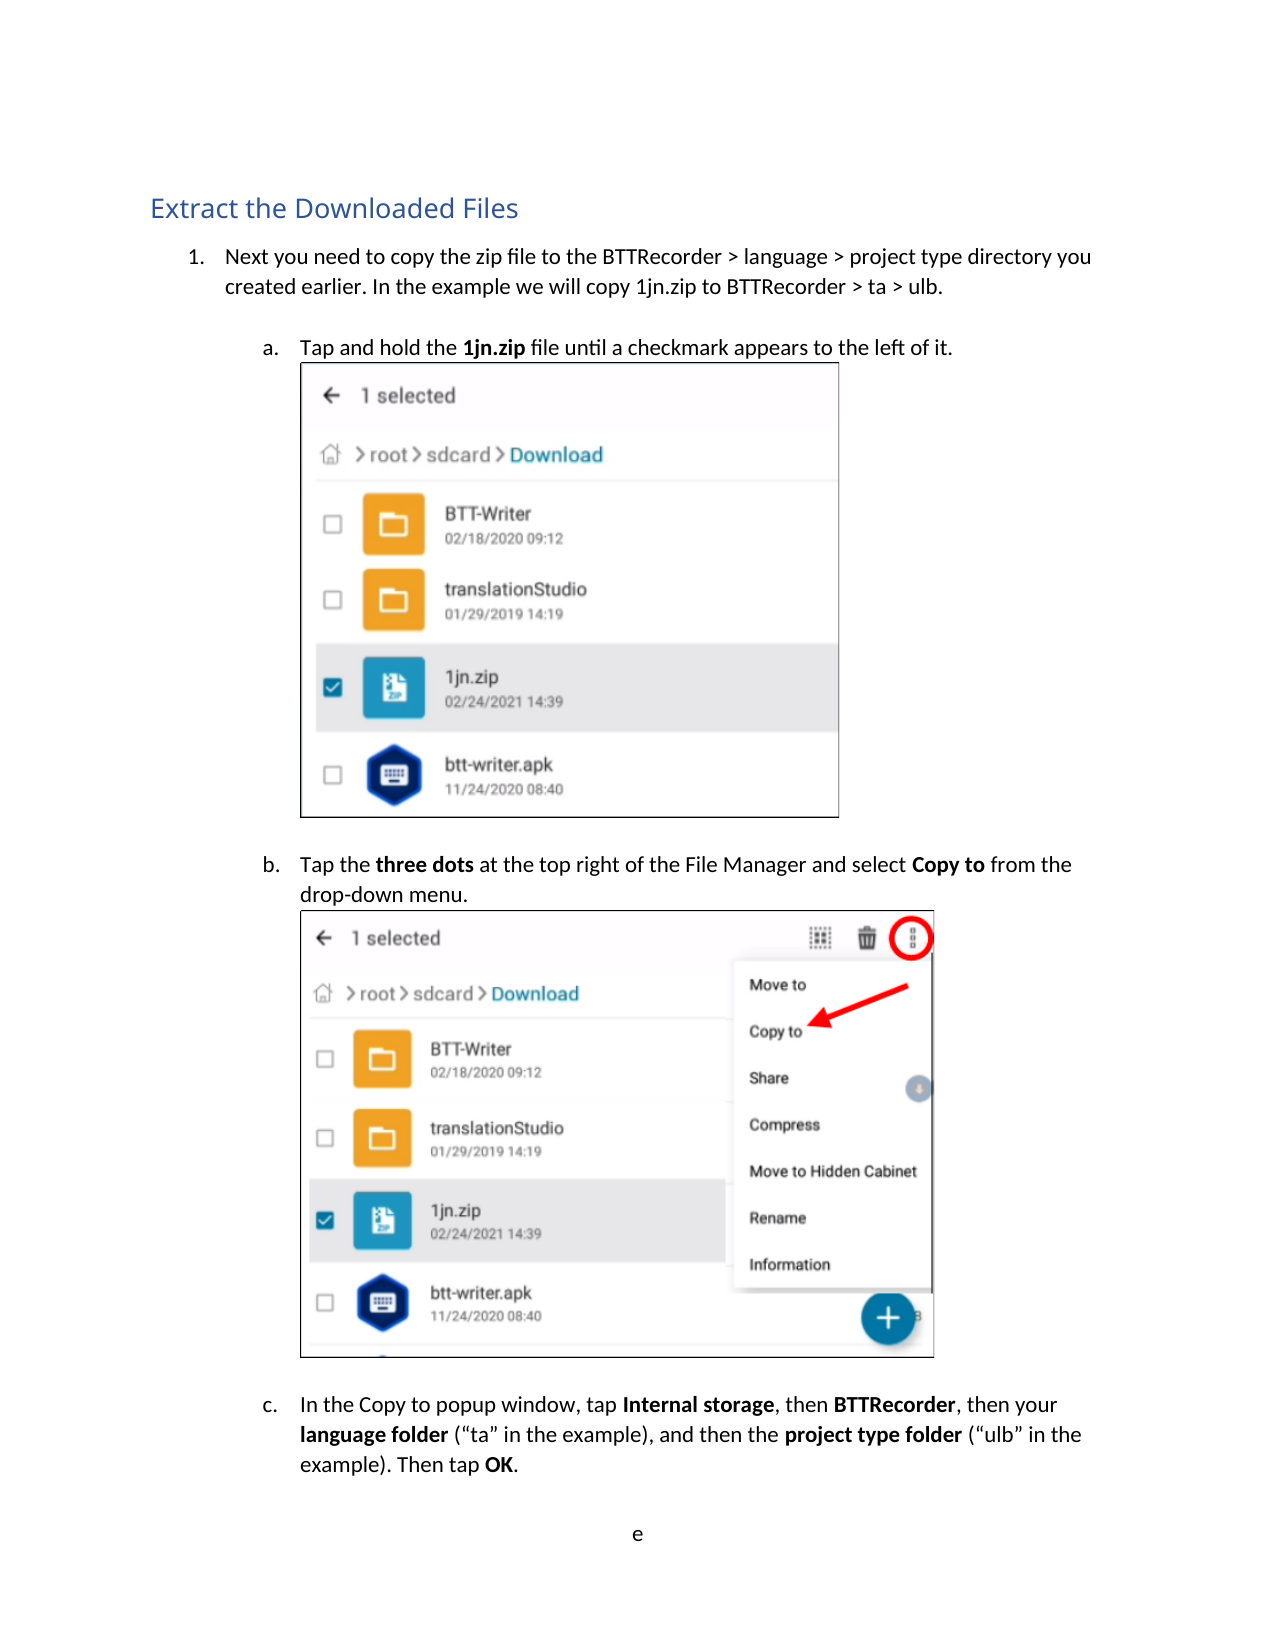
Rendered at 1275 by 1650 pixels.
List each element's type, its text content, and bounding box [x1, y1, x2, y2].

subtitle Extract the Downloaded Files [150, 150, 1125, 227]
picture [300, 910, 935, 1358]
picture [300, 362, 840, 818]
list Next you need to copy the zip file to the BTTRecorder > language > project type directory you created earlier. In the example we will copy 1jn.zip to BTTRecorder > ta > ulb. [187, 242, 1125, 331]
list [262, 1390, 1125, 1478]
